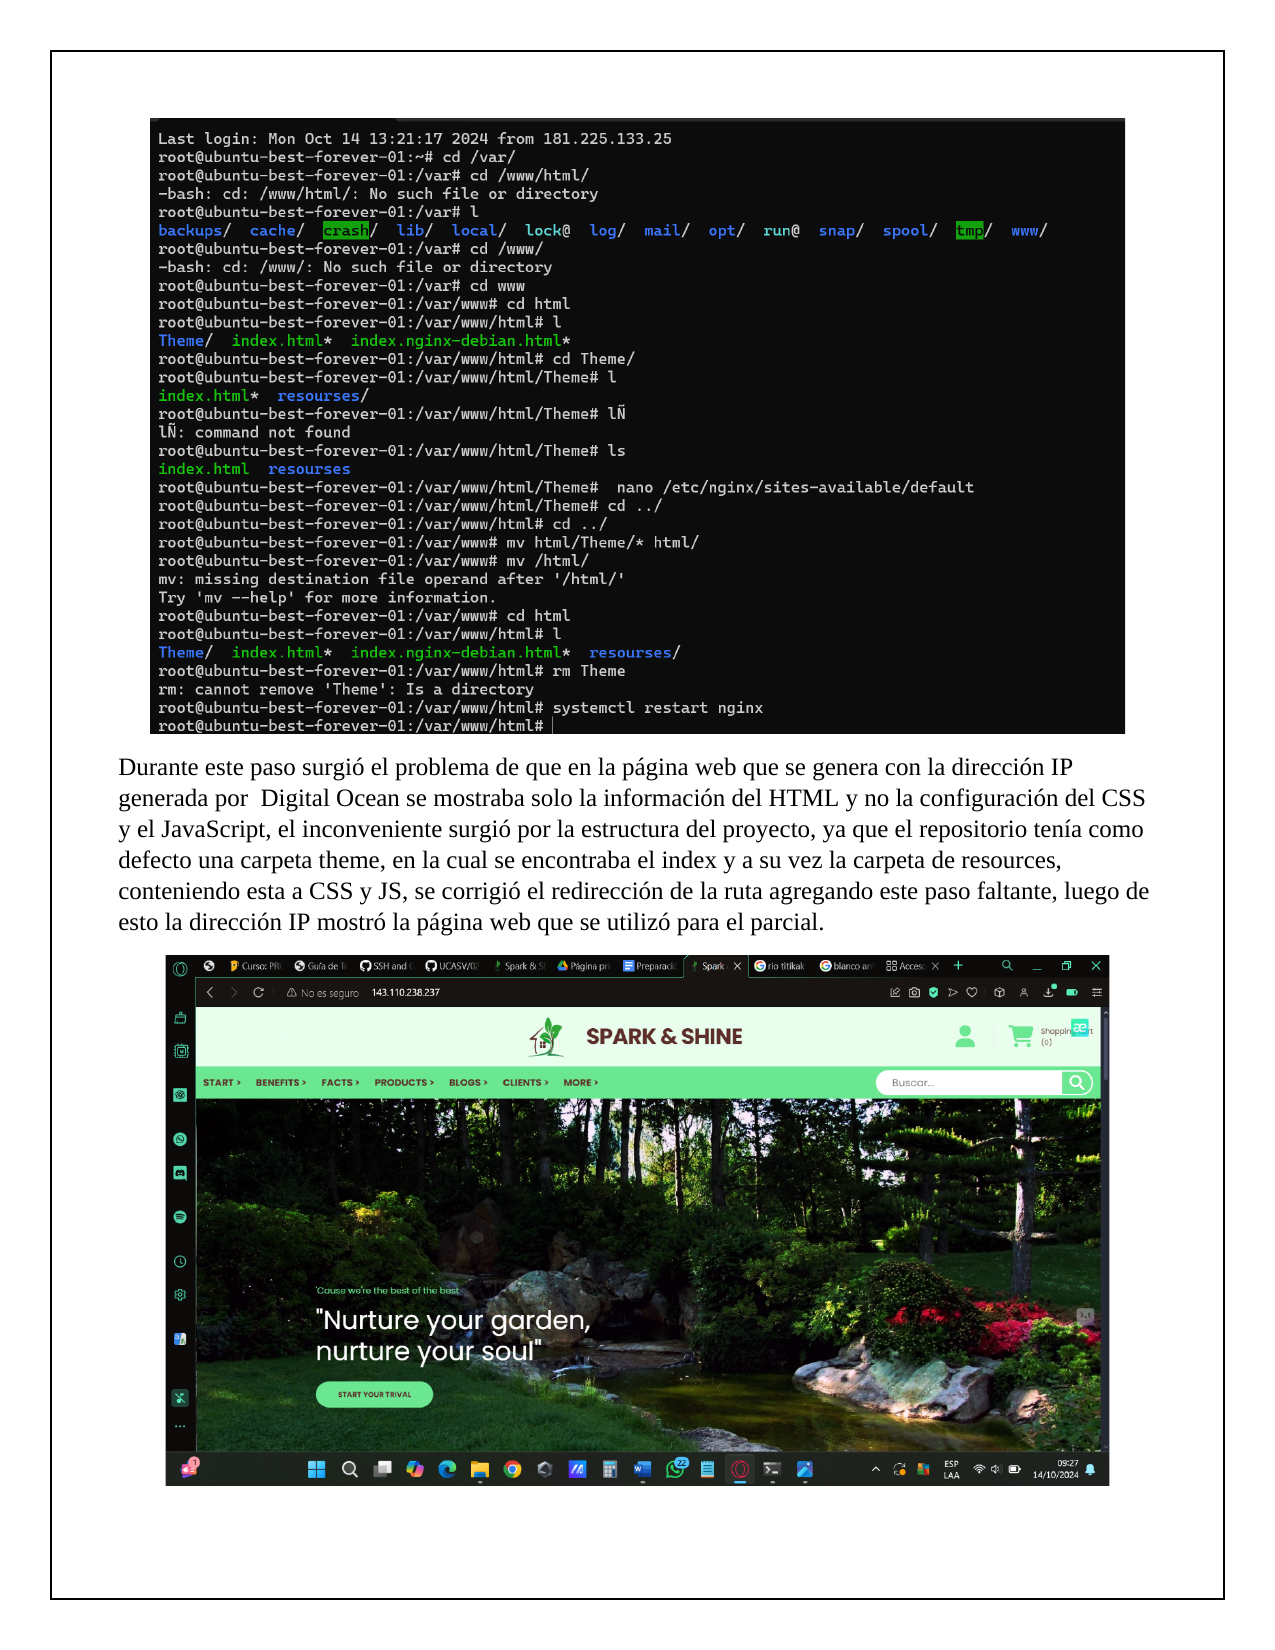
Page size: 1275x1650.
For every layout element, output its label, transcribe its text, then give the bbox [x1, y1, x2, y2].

text Durante este paso surgió el problema de que en la página web que se genera con la dirección IP generada por Digital Ocean se mostraba solo la información del HTML y no la configuración del CSS y el JavaScript, el inconveniente surgió por la estructura del proyecto, ya que el repositorio tenía como defecto una carpeta theme, en la cual se encontraba el index y a su vez la carpeta de resources, conteniendo esta a CSS y JS, se corrigió el redirección de la ruta agregando este paso faltante, luego de esto la dirección IP mostró la página web que se utilizó para el parcial. [118, 752, 1157, 936]
picture [150, 118, 1125, 734]
picture [165, 955, 1110, 1486]
